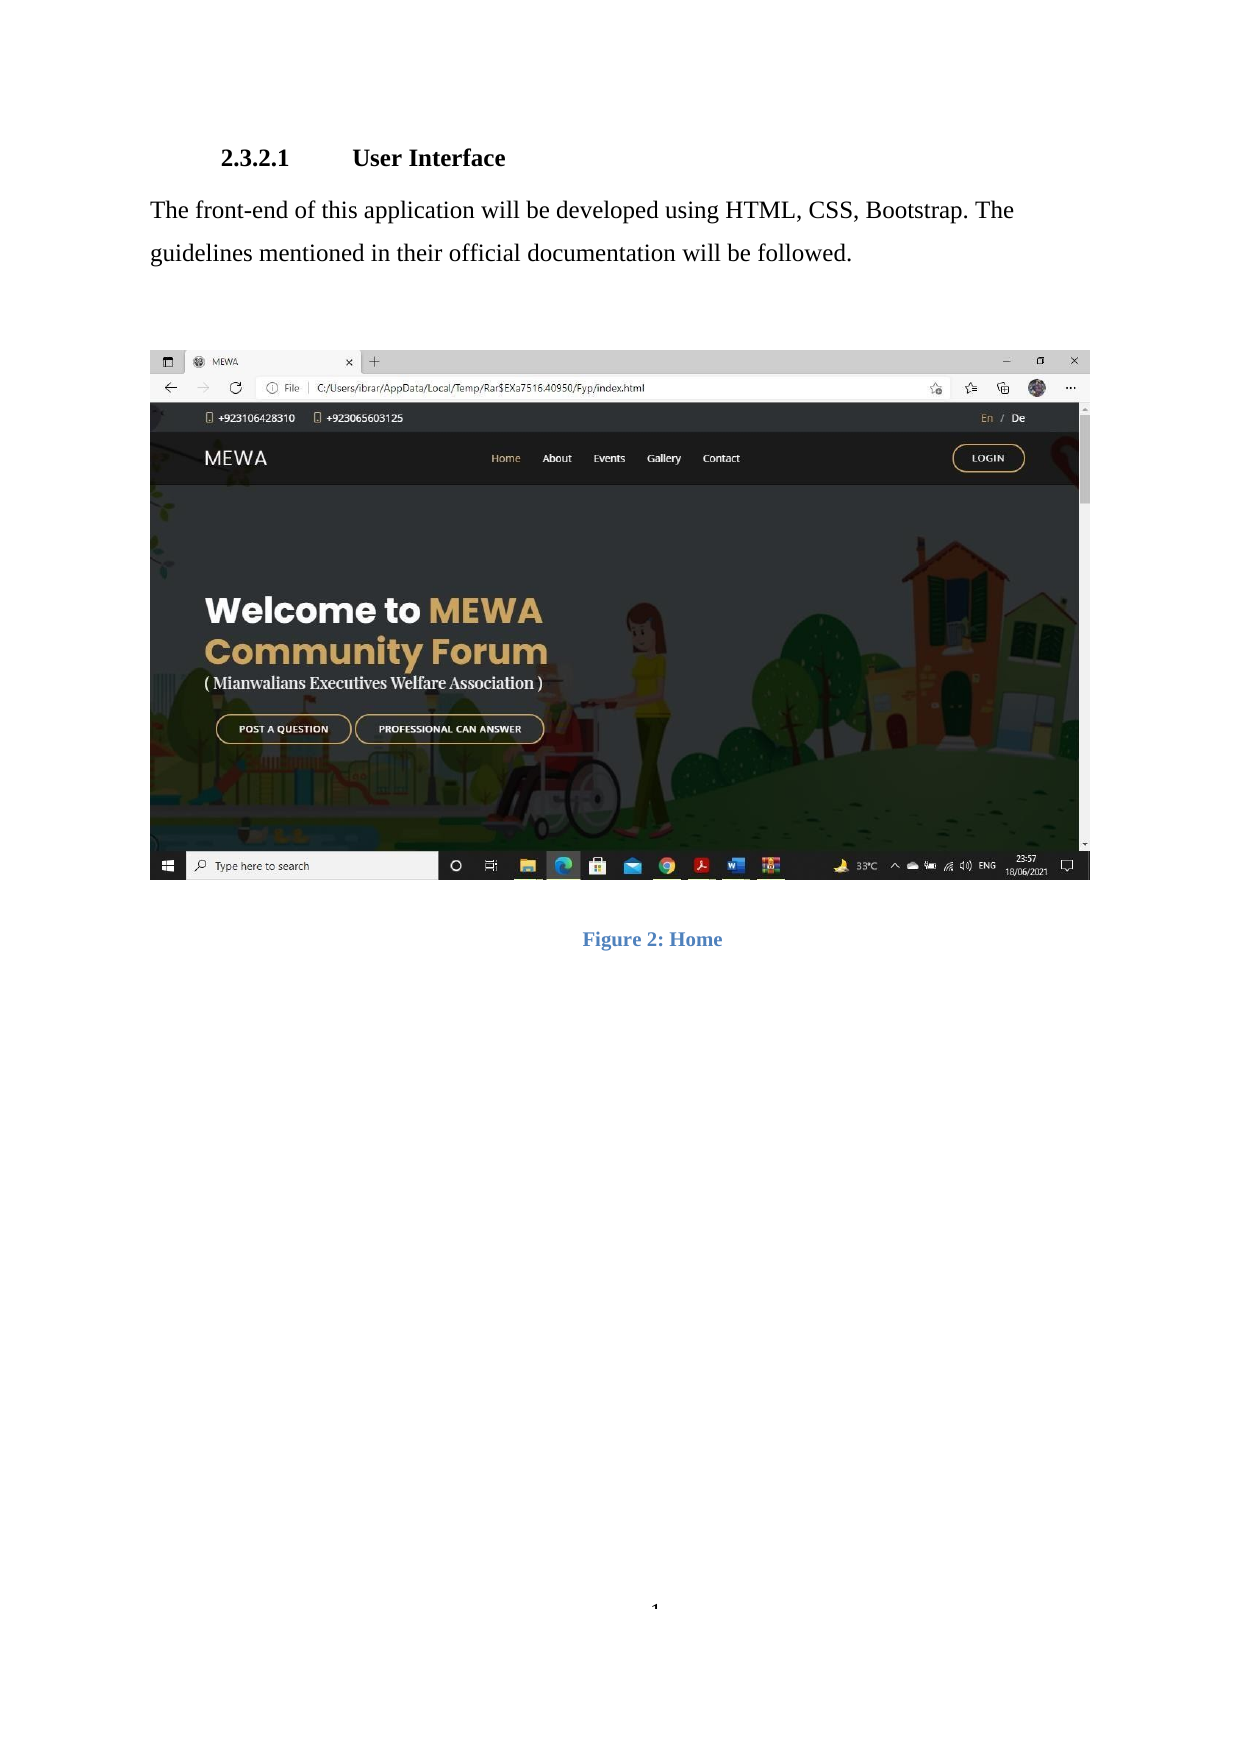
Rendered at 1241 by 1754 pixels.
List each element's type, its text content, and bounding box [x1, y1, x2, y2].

list User Interface [221, 143, 1190, 172]
text The front-end of this application will be developed using HTML, CSS, Bootstrap. The guidelines mentioned in their official documentation will be followed. [150, 195, 1044, 267]
text Figure 2: Home [525, 927, 779, 951]
picture [150, 350, 1090, 880]
